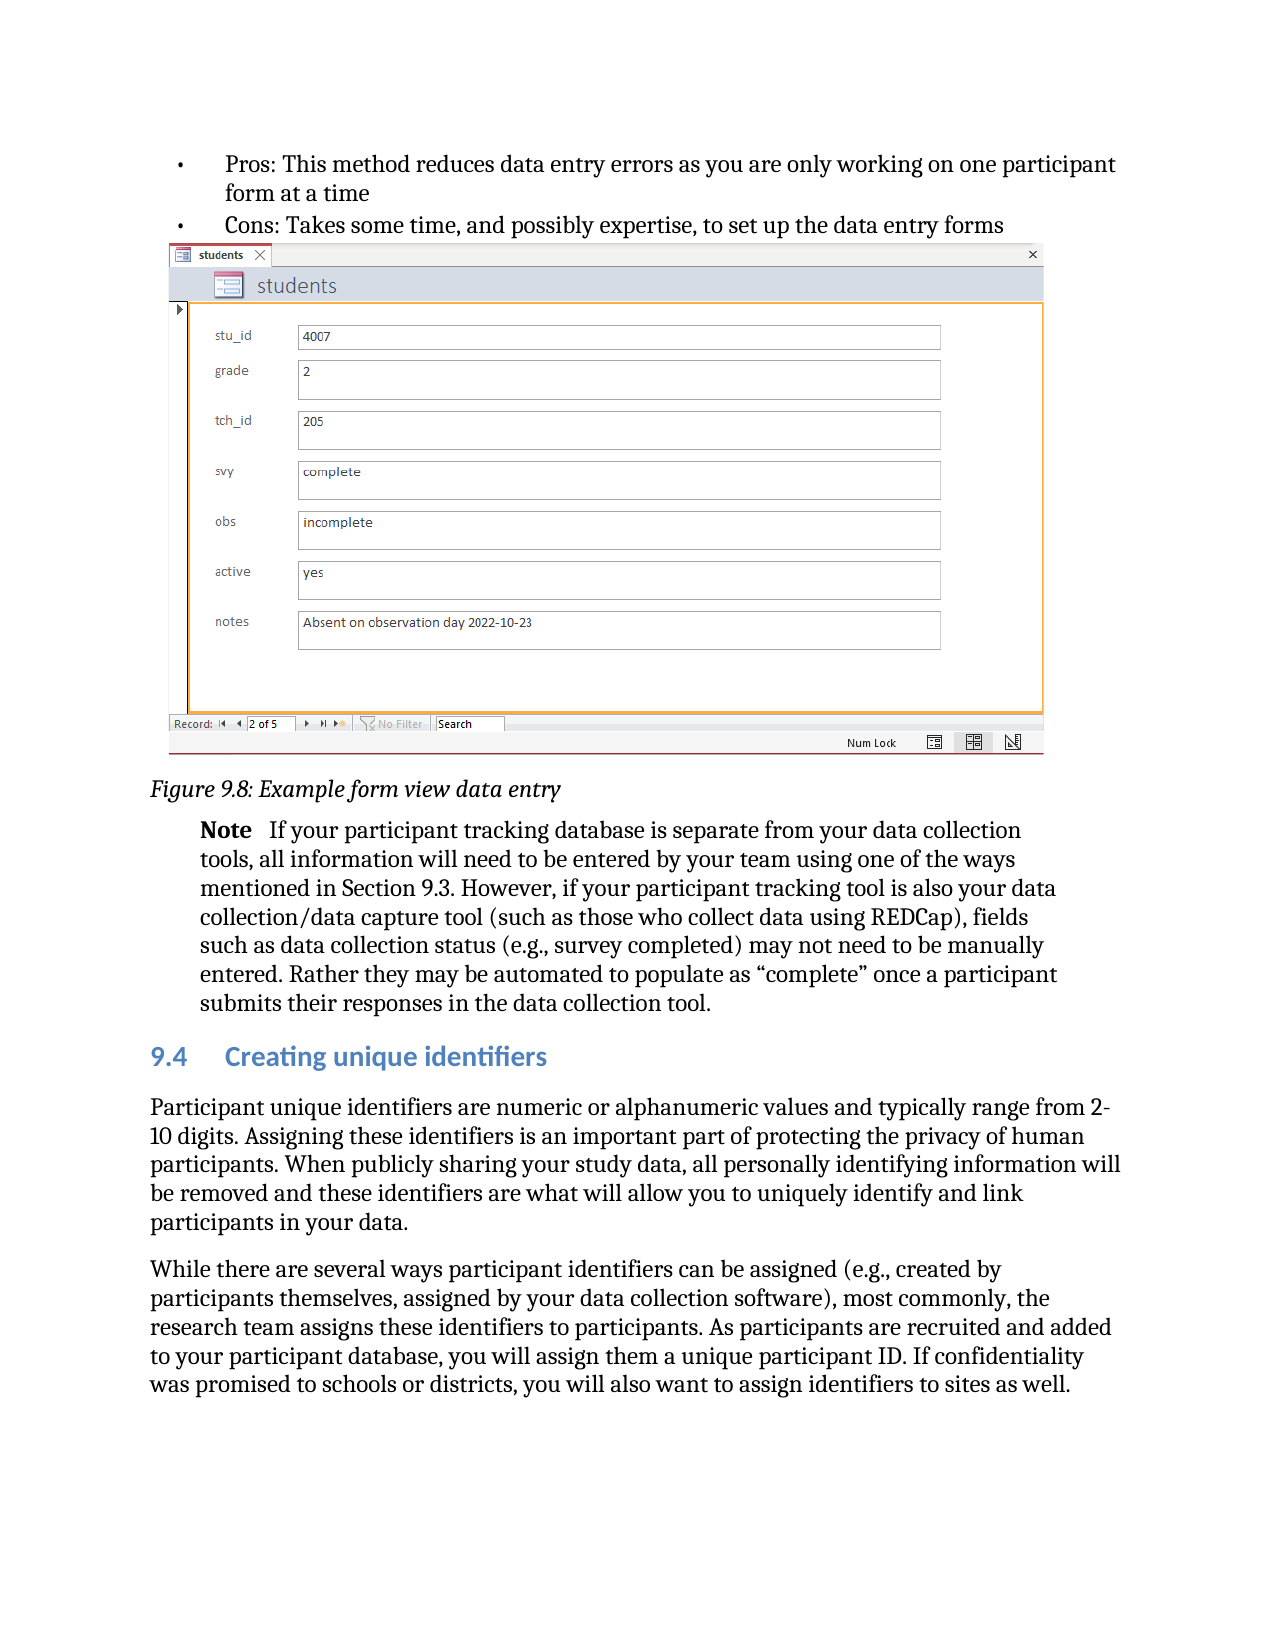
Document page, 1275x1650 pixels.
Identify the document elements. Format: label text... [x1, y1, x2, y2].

text Participant unique identifiers are numeric or alphanumeric values and typically range from 2-10 digits. Assigning these identifiers is an important part of protecting the privacy of human participants. When publicly sharing your study data, all personally identifying information will be removed and these identifiers are what will allow you to uniquely identify and link participants in your data. [150, 1093, 1125, 1237]
text Note If your participant tracking database is separate from your data collection tools, all information will need to be entered by your team using one of the ways mentioned in Section 9.3. However, if your participant tracking tool is also your data collection/data capture tool (such as those who collect data using REDCap), fields such as data collection status (e.g., survey completed) may not need to be manually entered. Rather they may be automated to populate as “complete” once a participant submits their responses in the data collection tool. [200, 816, 1075, 1018]
picture [168, 243, 1044, 755]
text While there are several ways participant identifiers can be assigned (e.g., created by participants themselves, assigned by your data collection software), most commonly, the research team assigns these identifiers to participants. As participants are recruited and added to your participant database, you will assign them a unique participant ID. If confidentiality was promised to schools or districts, you will also want to assign identifiers to sites as well. [150, 1255, 1125, 1399]
subtitle 9.4 Creating unique identifiers [150, 1038, 1125, 1074]
list Pros: This method reduces data entry errors as you are only working on one participant form at a time [175, 150, 1125, 207]
text Figure 9.8: Example form view data entry [150, 775, 1125, 804]
list Cons: Takes some time, and possibly expertise, to set up the data entry forms [175, 211, 1125, 240]
